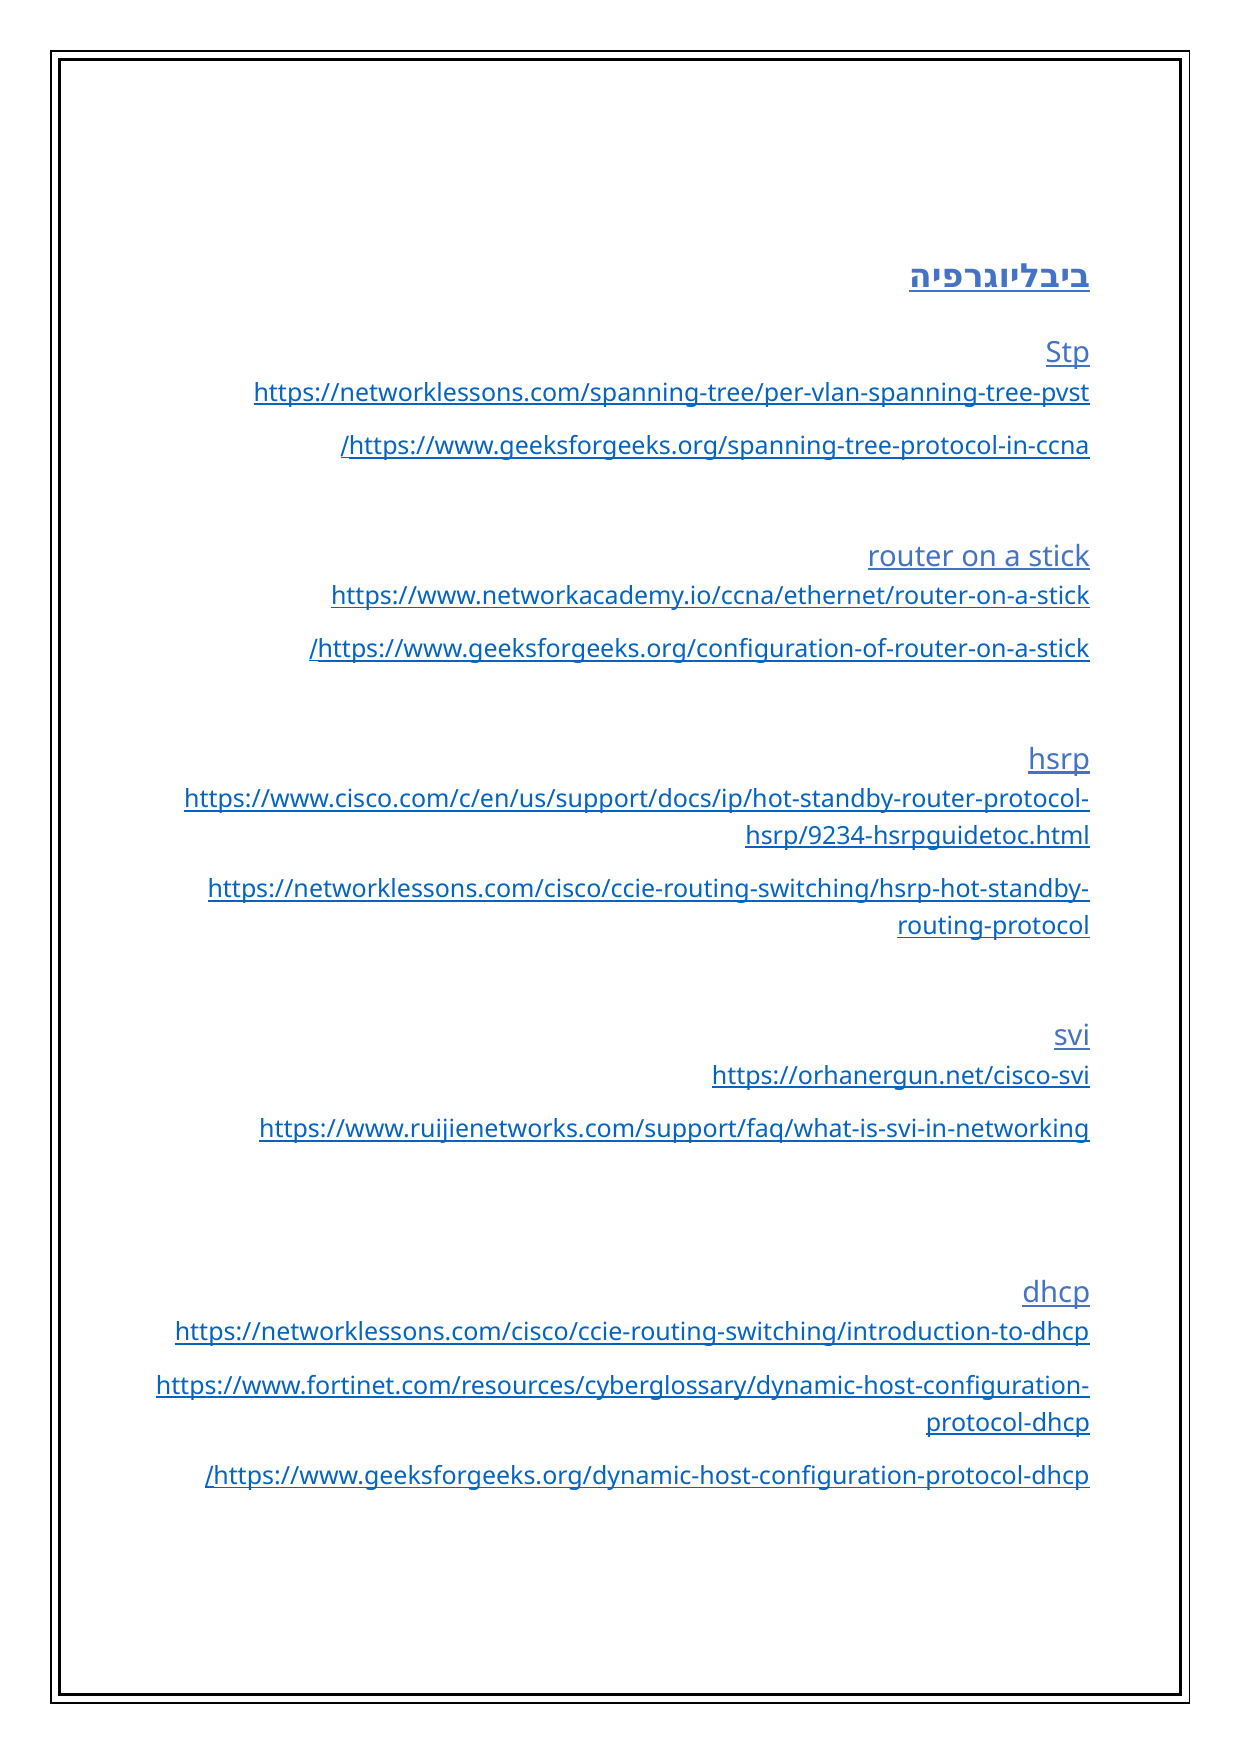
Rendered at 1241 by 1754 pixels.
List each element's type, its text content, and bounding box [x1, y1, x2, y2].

text https://www.fortinet.com/resources/cyberglossary/dynamic-host-configuration-protocol-dhcp [150, 1367, 1090, 1438]
subtitle dhcp [150, 1271, 1090, 1311]
subtitle svi [150, 1015, 1090, 1054]
text https://www.cisco.com/c/en/us/support/docs/ip/hot-standby-router-protocol-hsrp/9234-hsrpguidetoc.html [150, 781, 1090, 852]
subtitle hsrp [150, 738, 1090, 778]
text https://networklessons.com/spanning-tree/per-vlan-spanning-tree-pvst [150, 374, 1090, 409]
subtitle router on a stick [150, 535, 1090, 574]
subtitle ביבליוגרפיה [150, 257, 1090, 296]
text https://orhanergun.net/cisco-svi [150, 1057, 1090, 1092]
text https://networklessons.com/cisco/ccie-routing-switching/hsrp-hot-standby-routing-protocol [150, 871, 1090, 942]
text https://www.geeksforgeeks.org/spanning-tree-protocol-in-ccna/ [150, 428, 1090, 462]
text https://www.geeksforgeeks.org/dynamic-host-configuration-protocol-dhcp/ [150, 1458, 1090, 1492]
text https://www.geeksforgeeks.org/configuration-of-router-on-a-stick/ [150, 631, 1090, 665]
text https://www.networkacademy.io/ccna/ethernet/router-on-a-stick [150, 578, 1090, 612]
text https://networklessons.com/cisco/ccie-routing-switching/introduction-to-dhcp [150, 1314, 1090, 1348]
subtitle Stp [150, 332, 1090, 371]
text https://www.ruijienetworks.com/support/faq/what-is-svi-in-networking [150, 1111, 1090, 1145]
